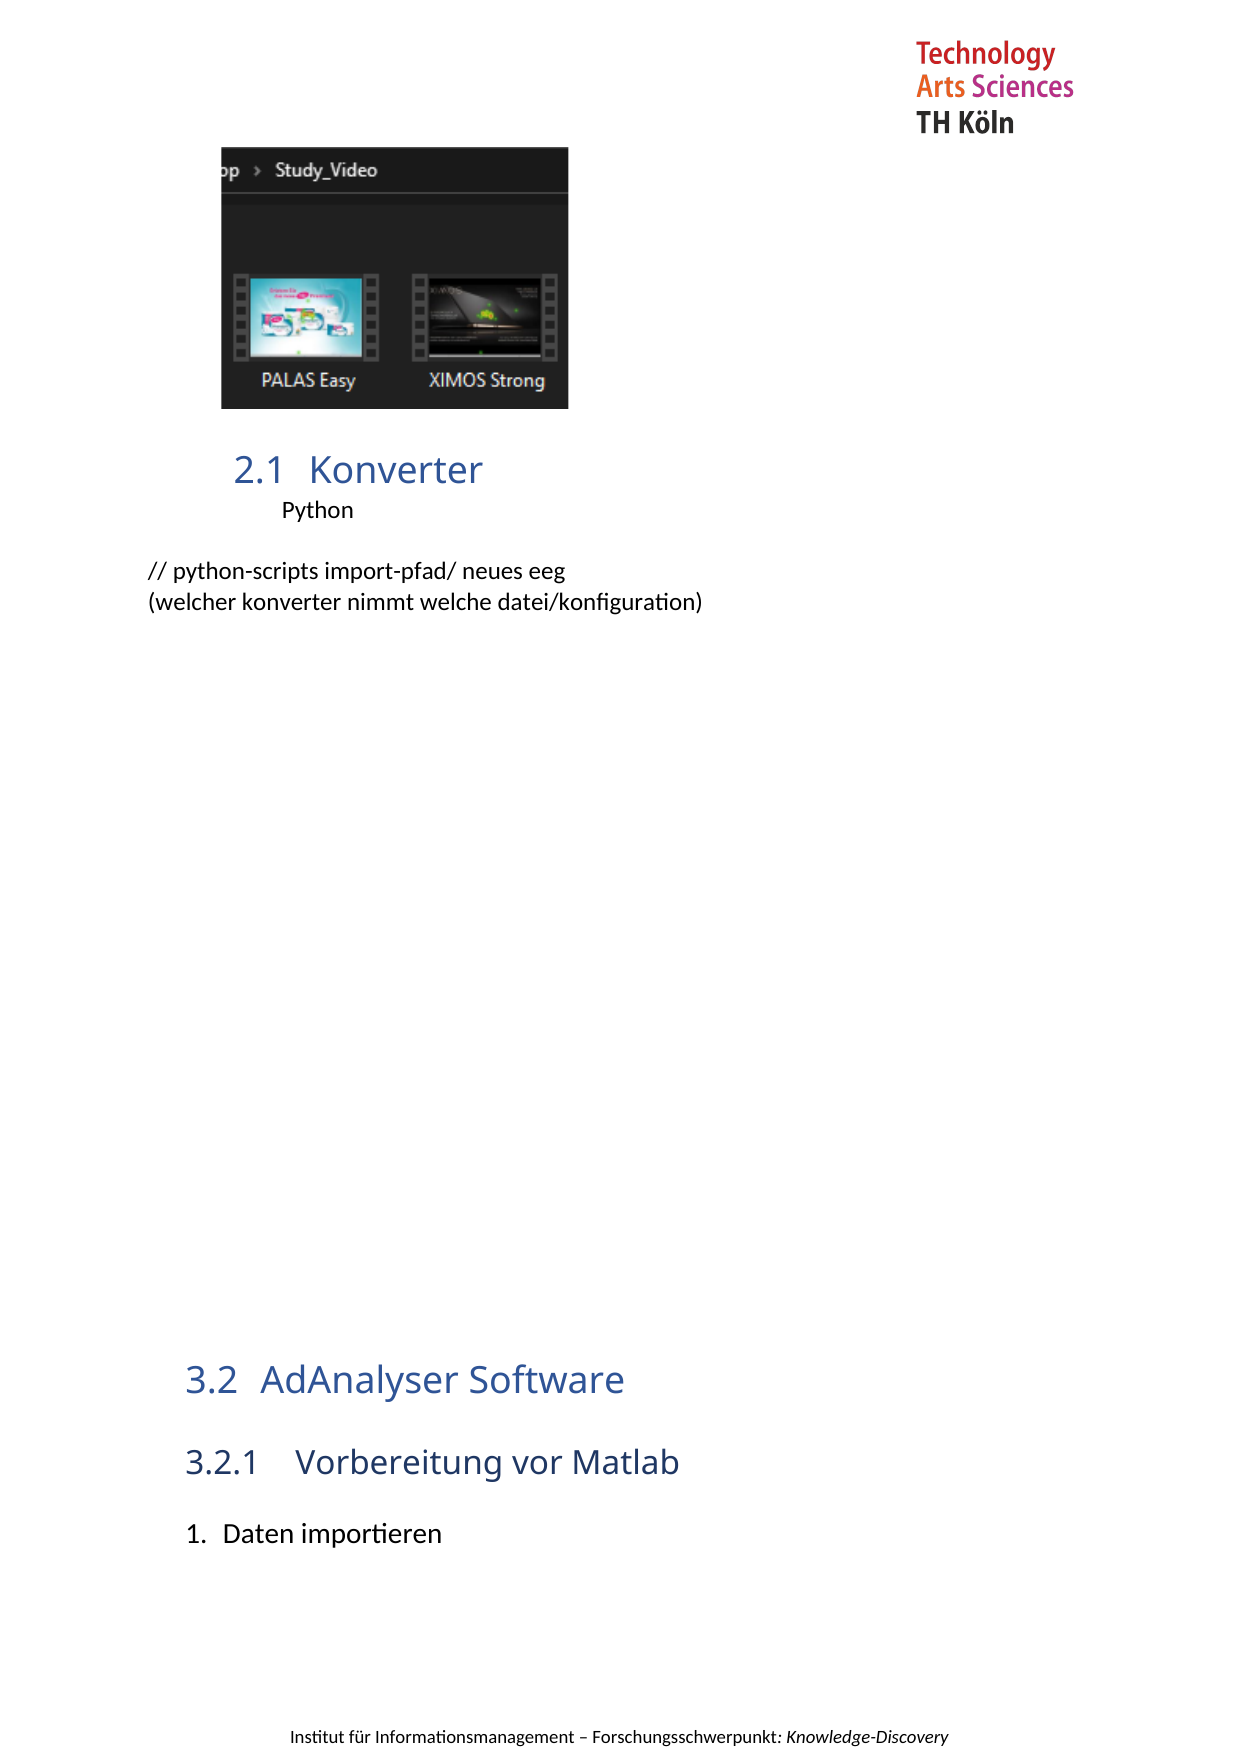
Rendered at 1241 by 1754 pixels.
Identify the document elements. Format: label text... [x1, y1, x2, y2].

picture [221, 147, 569, 409]
list Python [282, 494, 1093, 525]
subtitle Vorbereitung vor Matlab [185, 1439, 1093, 1484]
subtitle AdAnalyser Software [185, 1353, 1093, 1404]
text // python-scripts import-pfad/ neues eeg [148, 555, 1093, 586]
text (welcher konverter nimmt welche datei/konfiguration) [148, 586, 1093, 616]
picture [916, 35, 1087, 144]
list Daten importieren [185, 1515, 1093, 1550]
subtitle Konverter [233, 443, 1093, 494]
